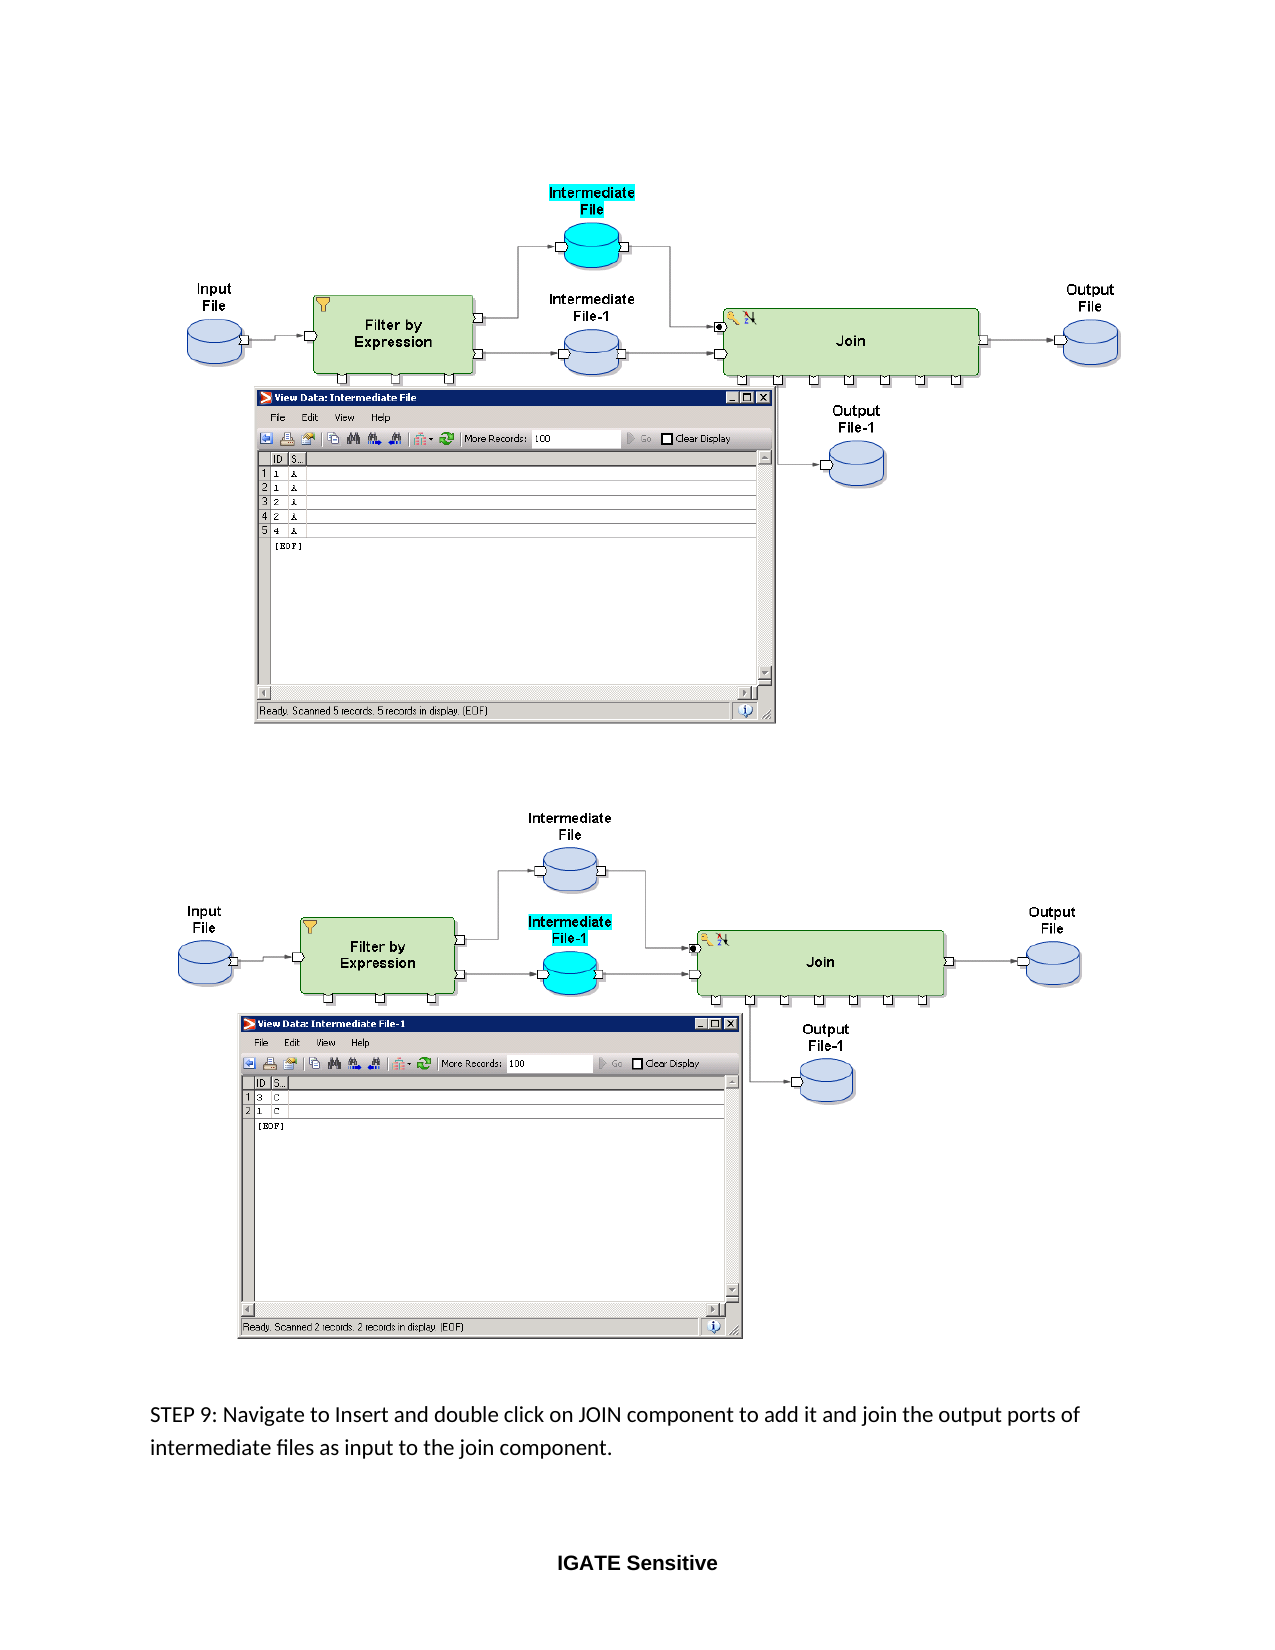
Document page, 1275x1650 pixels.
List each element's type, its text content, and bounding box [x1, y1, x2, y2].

picture [150, 150, 1149, 763]
picture [150, 787, 1111, 1376]
text STEP 9: Navigate to Insert and double click on JOIN component to add it and join the output ports of intermediate files as input to the join component. [150, 1400, 1125, 1461]
